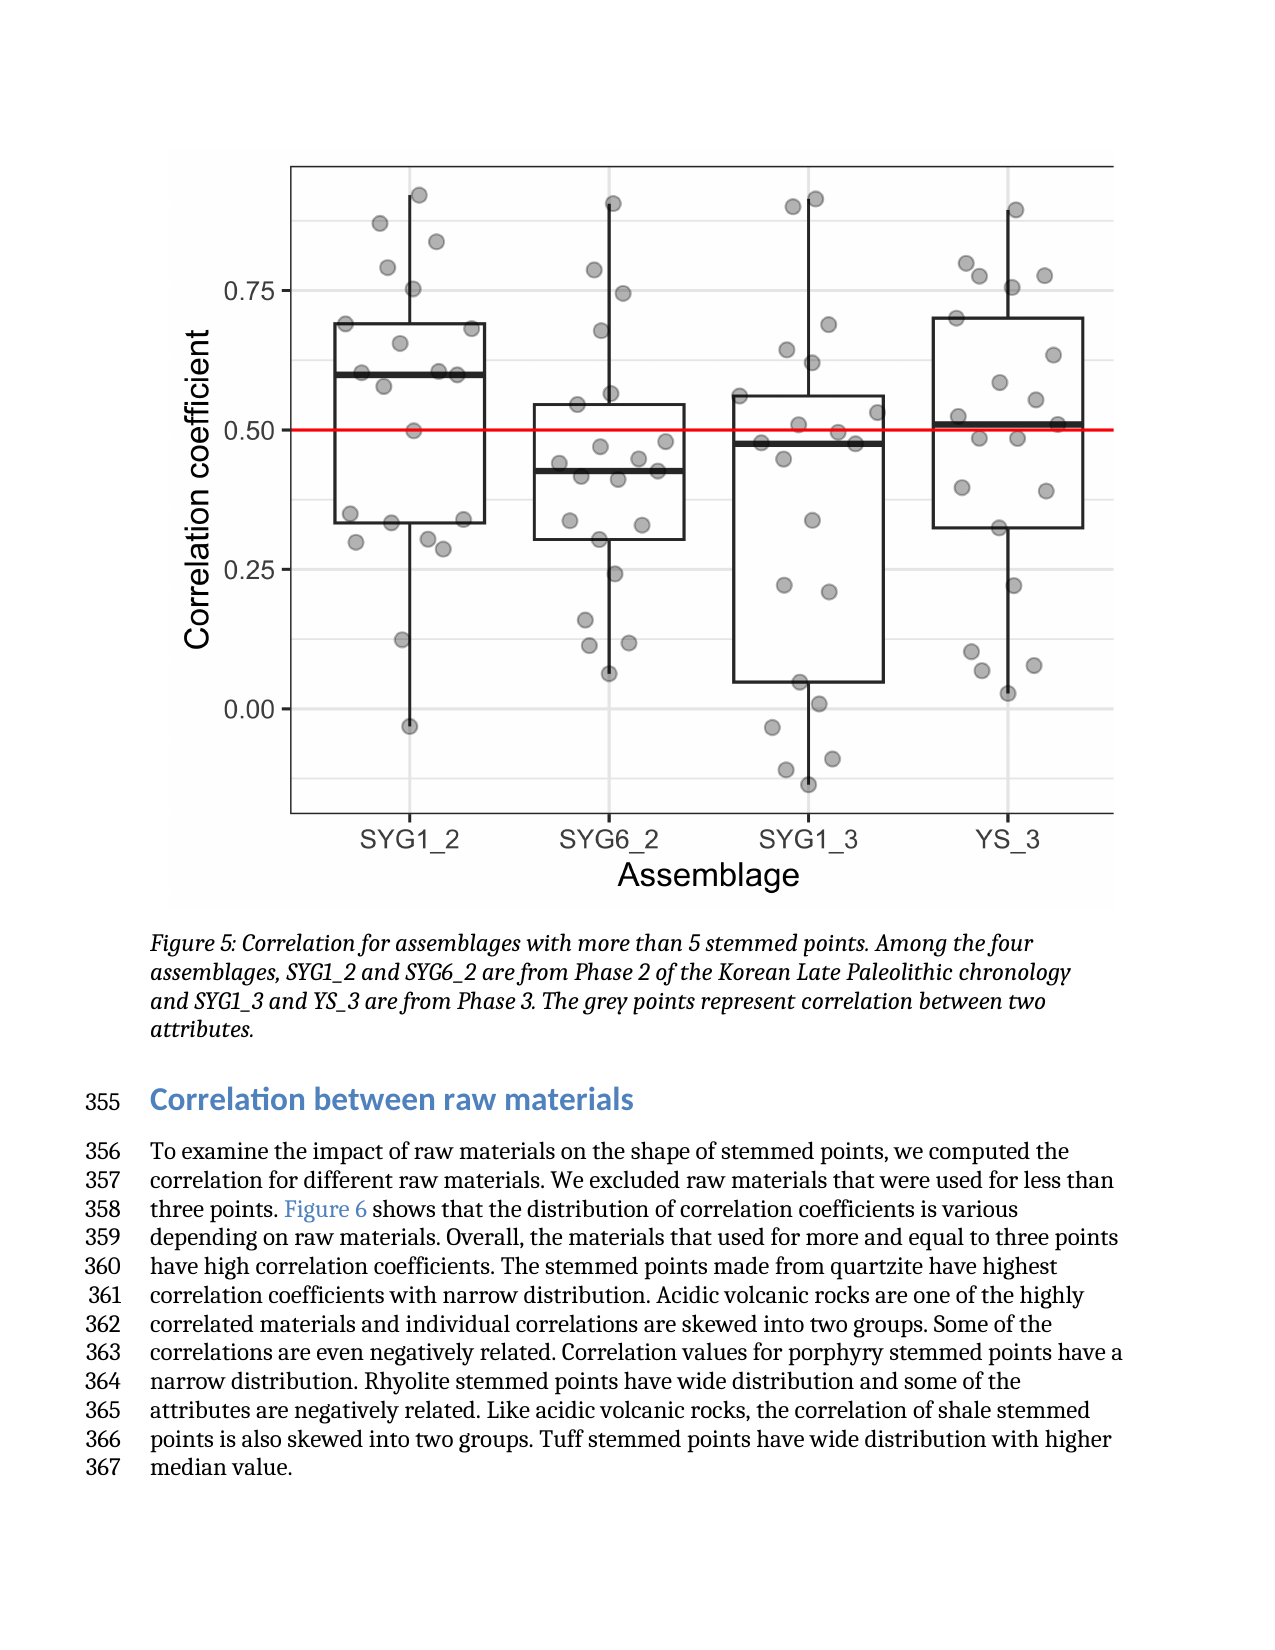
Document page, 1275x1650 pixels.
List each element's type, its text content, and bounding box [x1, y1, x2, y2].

table_header Figure 5: Correlation for assemblages with more than 5 stemmed points. Among the four assemblages, SYG1_2 and SYG6_2 are from Phase 2 of the Korean Late Paleolithic chronology and SYG1_3 and YS_3 are from Phase 3. The grey points represent correlation between two attributes. [139, 150, 1114, 1057]
subtitle Correlation between raw materials [150, 1077, 1125, 1118]
text To examine the impact of raw materials on the shape of stemmed points, we computed the correlation for different raw materials. We excluded raw materials that were used for less than three points. Figure 6 shows that the distribution of correlation coefficients is various depending on raw materials. Overall, the materials that used for more and equal to three points have high correlation coefficients. The stemmed points made from quartzite have highest correlation coefficients with narrow distribution. Acidic volcanic rocks are one of the highly correlated materials and individual correlations are skewed into two groups. Some of the correlations are even negatively related. Correlation values for porphyry stemmed points have a narrow distribution. Rhyolite stemmed points have wide distribution and some of the attributes are negatively related. Like acidic volcanic rocks, the correlation of shale stemmed points is also skewed into two groups. Tuff stemmed points have wide distribution with higher median value. [150, 1137, 1125, 1482]
picture [168, 150, 1114, 909]
